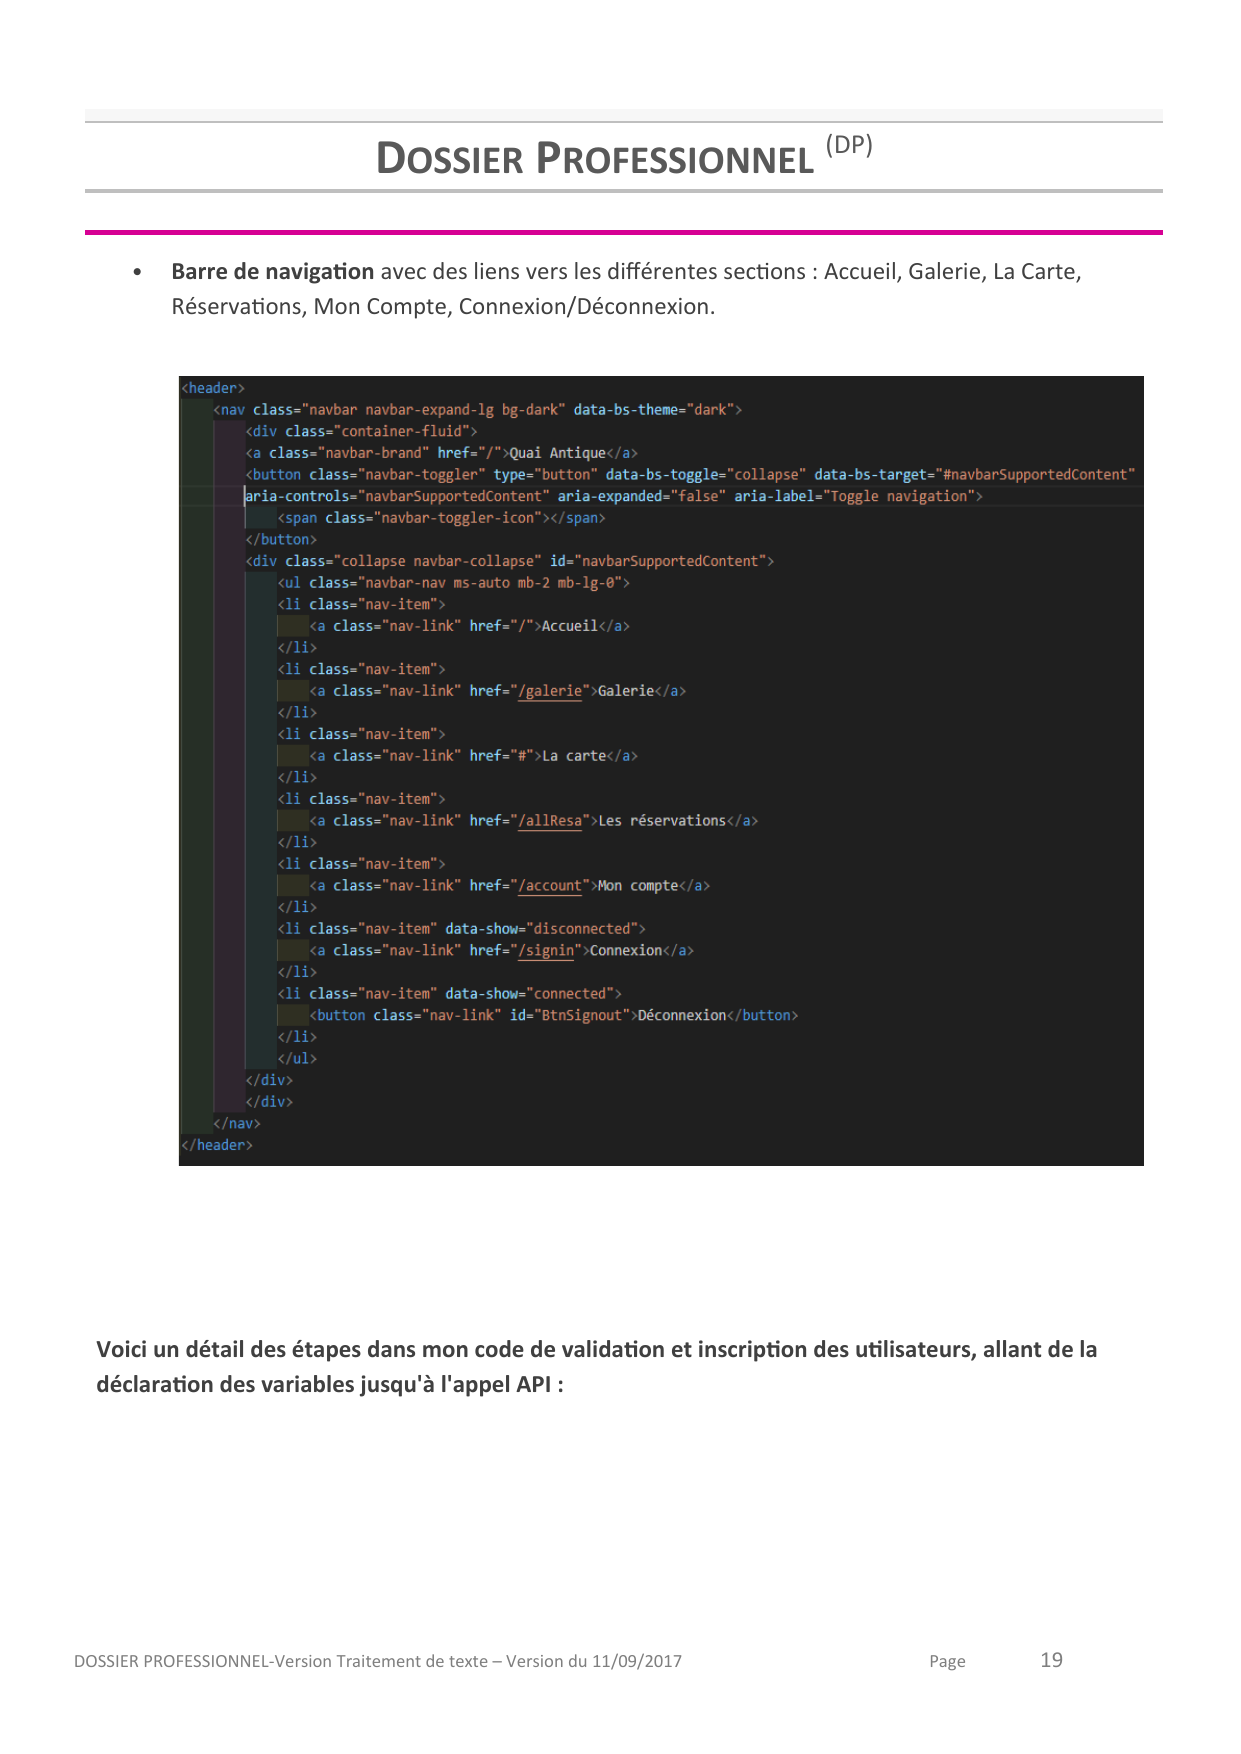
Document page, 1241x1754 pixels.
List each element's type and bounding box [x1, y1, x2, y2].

table_cell [85, 255, 1163, 1591]
picture [178, 376, 1144, 1166]
